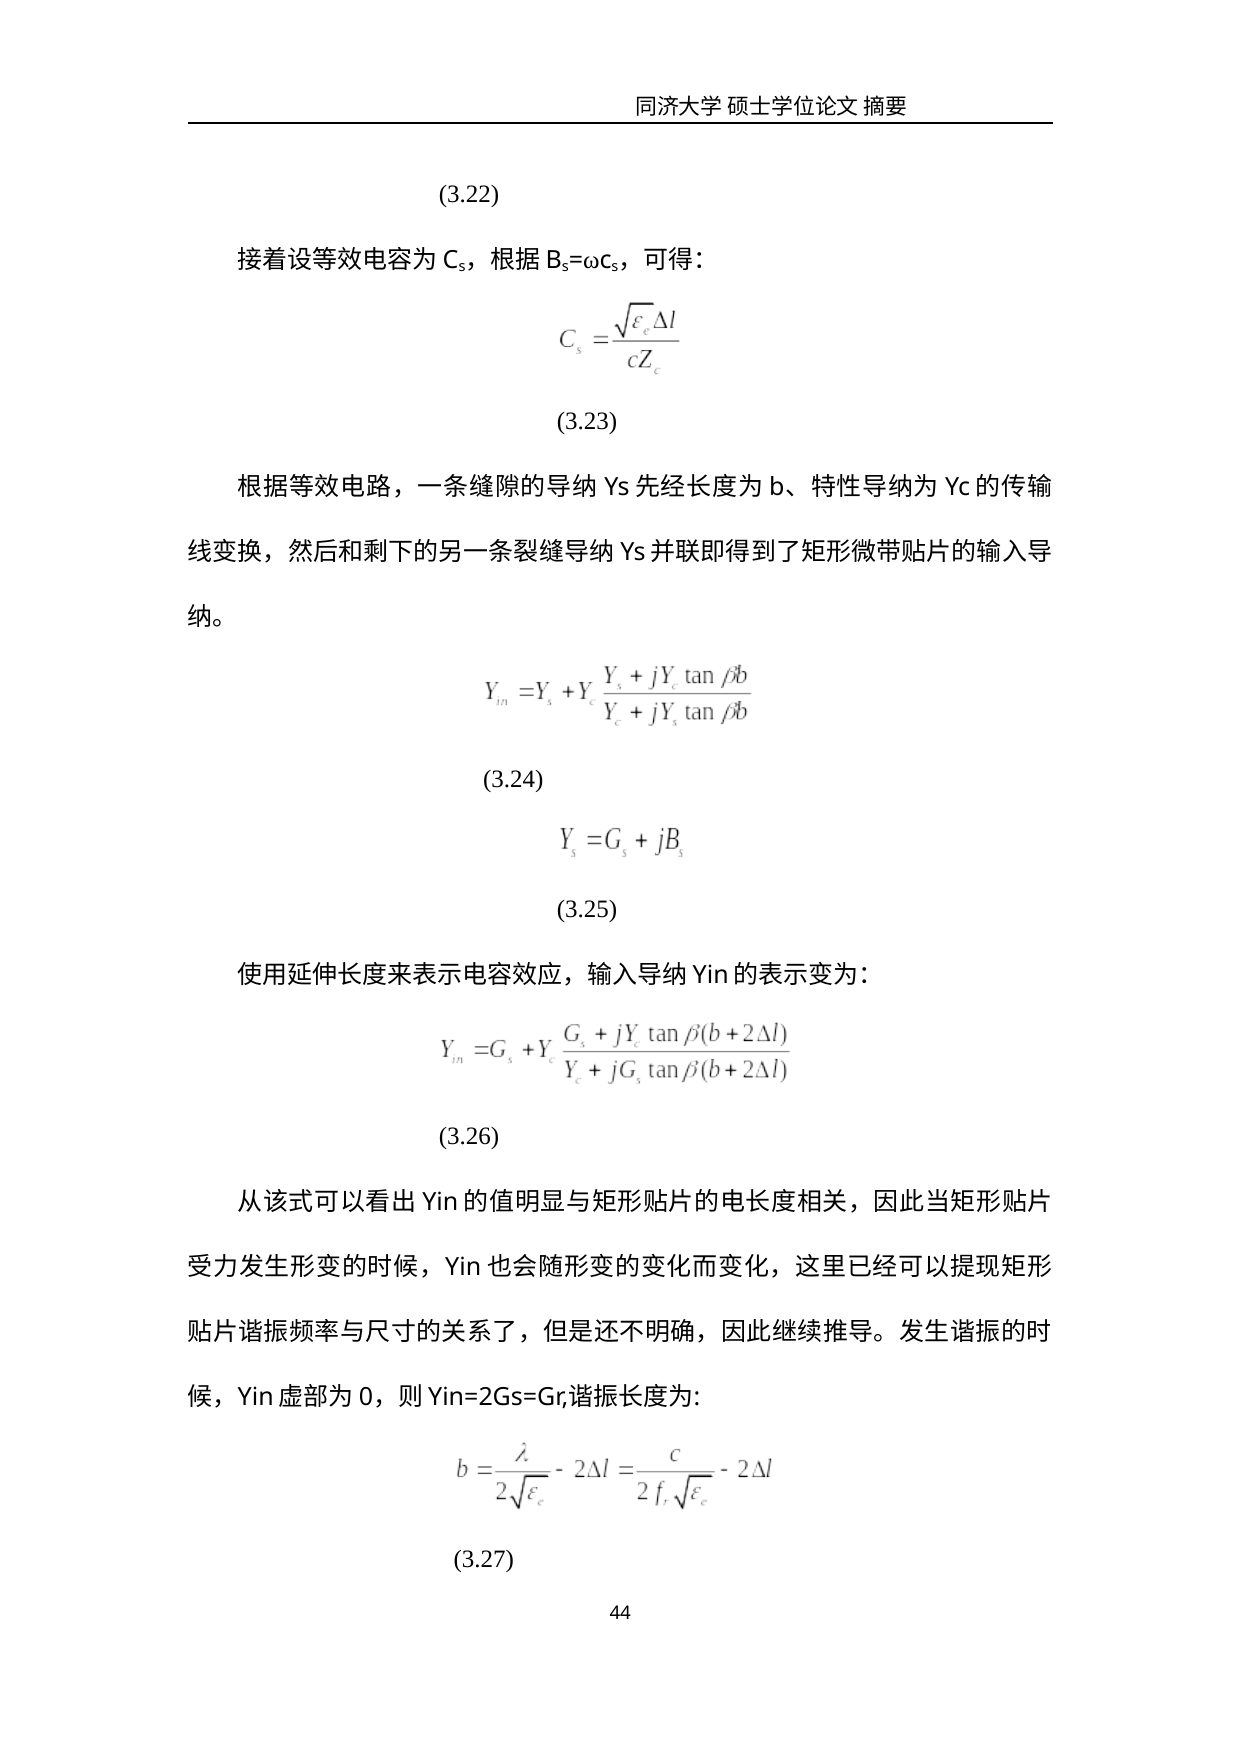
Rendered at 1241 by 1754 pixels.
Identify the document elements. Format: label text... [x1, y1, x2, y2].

text 使用延伸长度来表示电容效应，输入导纳Yin的表示变为： [187, 940, 1053, 1005]
text 接着设等效电容为Cs，根据Bs=ωcs，可得： [187, 225, 1053, 290]
text (3.24) [187, 647, 1053, 810]
text (3.25) [187, 810, 1053, 940]
text 根据等效电路，一条缝隙的导纳Ys先经长度为b、特性导纳为Yc的传输线变换，然后和剩下的另一条裂缝导纳Ys并联即得到了矩形微带贴片的输入导纳。 [187, 452, 1053, 647]
text (3.22) [187, 160, 1053, 225]
text (3.23) [187, 290, 1053, 452]
text (3.27) [187, 1427, 1053, 1590]
text 从该式可以看出Yin的值明显与矩形贴片的电长度相关，因此当矩形贴片受力发生形变的时候，Yin也会随形变的变化而变化，这里已经可以提现矩形贴片谐振频率与尺寸的关系了，但是还不明确，因此继续推导。发生谐振的时候，Yin虚部为0，则Yin=2Gs=Gr,谐振长度为: [187, 1167, 1053, 1427]
text (3.26) [187, 1005, 1053, 1167]
